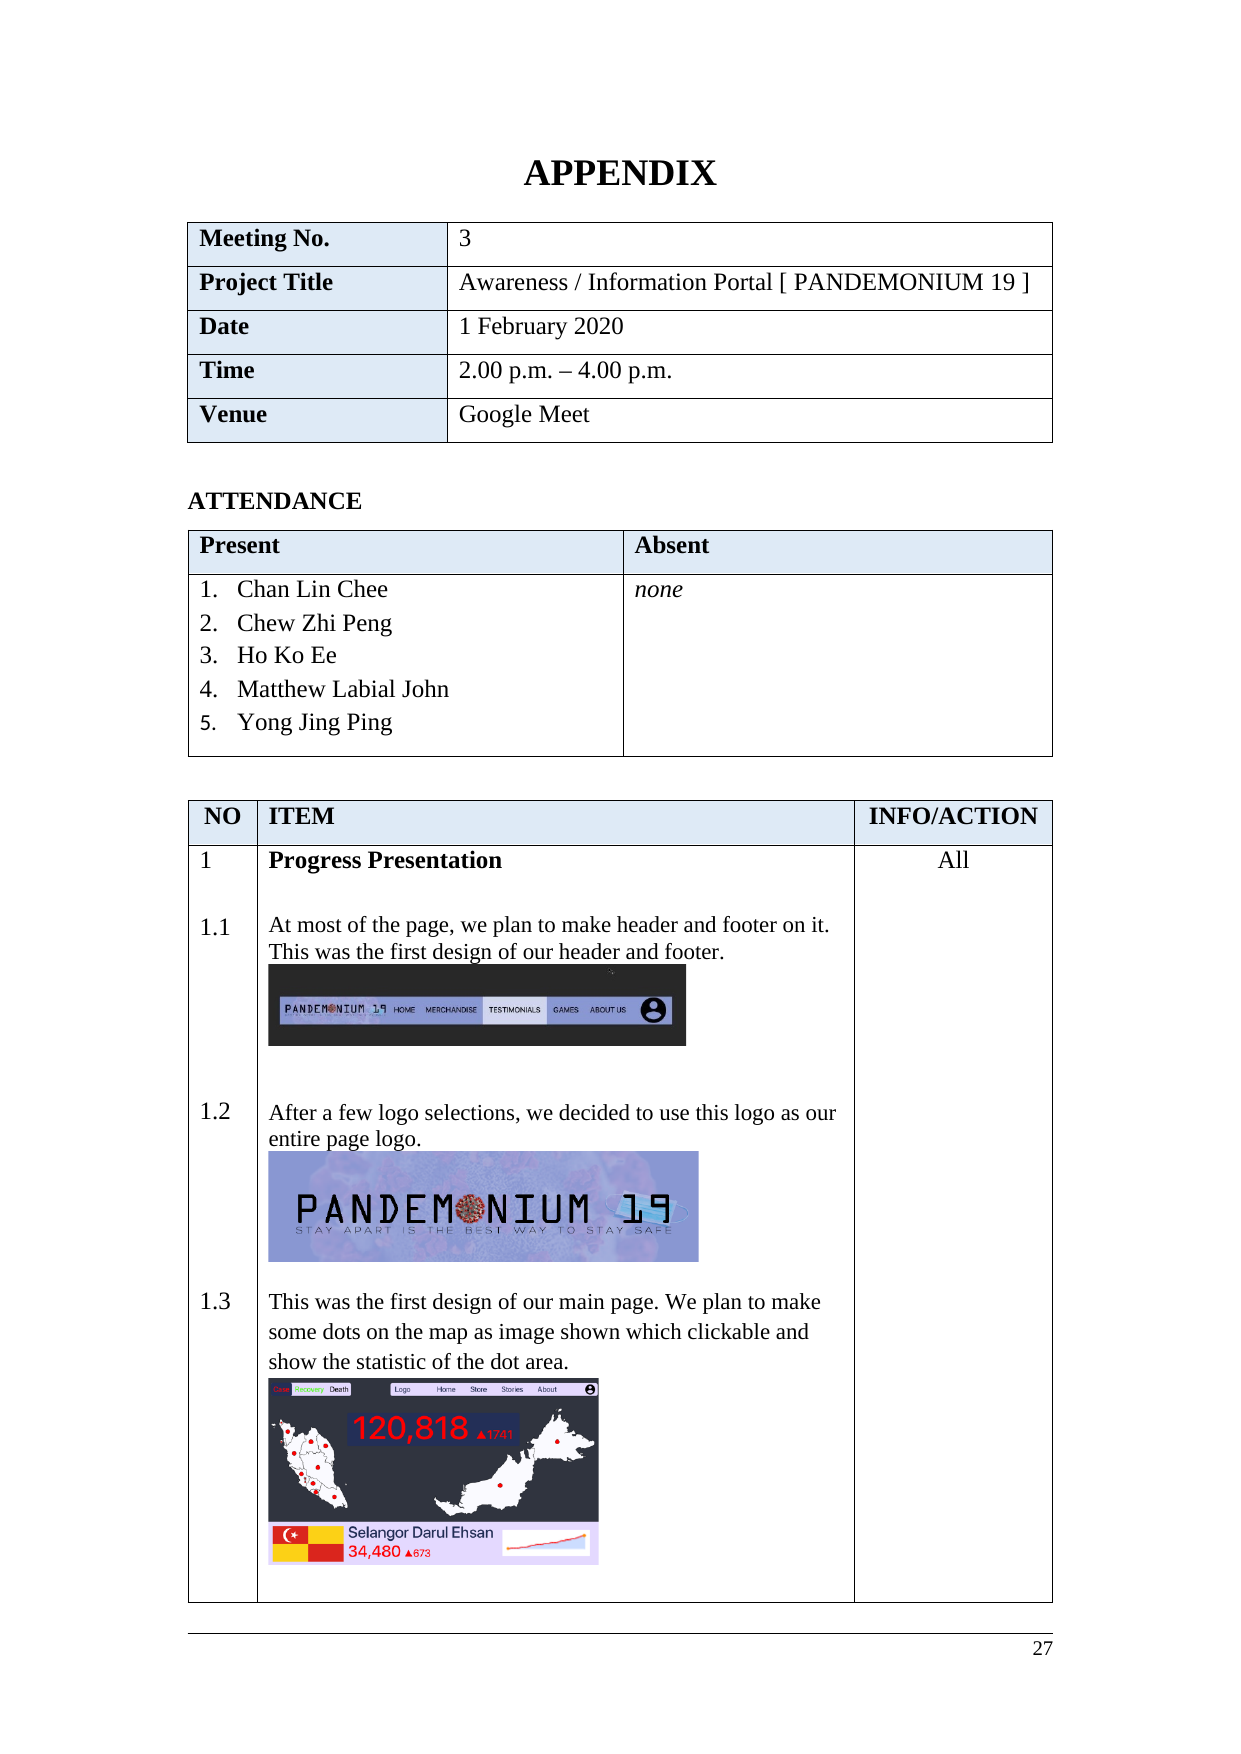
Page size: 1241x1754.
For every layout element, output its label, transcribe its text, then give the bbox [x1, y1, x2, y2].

picture [268, 1378, 599, 1565]
table_header Absent [624, 531, 1052, 573]
table_header ITEM [258, 801, 854, 844]
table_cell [258, 846, 854, 1602]
picture [268, 964, 687, 1046]
table_cell none [624, 575, 1052, 756]
text APPENDIX [187, 150, 1053, 193]
table_cell Time [188, 355, 447, 398]
table_header Meeting No. [188, 223, 447, 266]
table_cell Google Meet [448, 399, 1052, 442]
table_cell All [855, 846, 1052, 1602]
table_header Present [189, 531, 623, 573]
table_header NO [189, 801, 257, 844]
table_cell Project Title [188, 267, 447, 310]
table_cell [189, 846, 257, 1602]
picture [268, 1151, 699, 1262]
table_cell 1 February 2020 [448, 311, 1052, 354]
table_header INFO/ACTION [855, 801, 1052, 844]
table_cell 2.00 p.m. – 4.00 p.m. [448, 355, 1052, 398]
table_cell Venue [188, 399, 447, 442]
table_cell Awareness / Information Portal [ PANDEMONIUM 19 ] [448, 267, 1052, 310]
table_cell Date [188, 311, 447, 354]
table_cell Chan Lin Chee Chew Zhi Peng Ho Ko Ee Matthew Labial John Yong Jing Ping [189, 575, 623, 756]
text ATTENDANCE [187, 486, 1053, 515]
table_header 3 [448, 223, 1052, 266]
